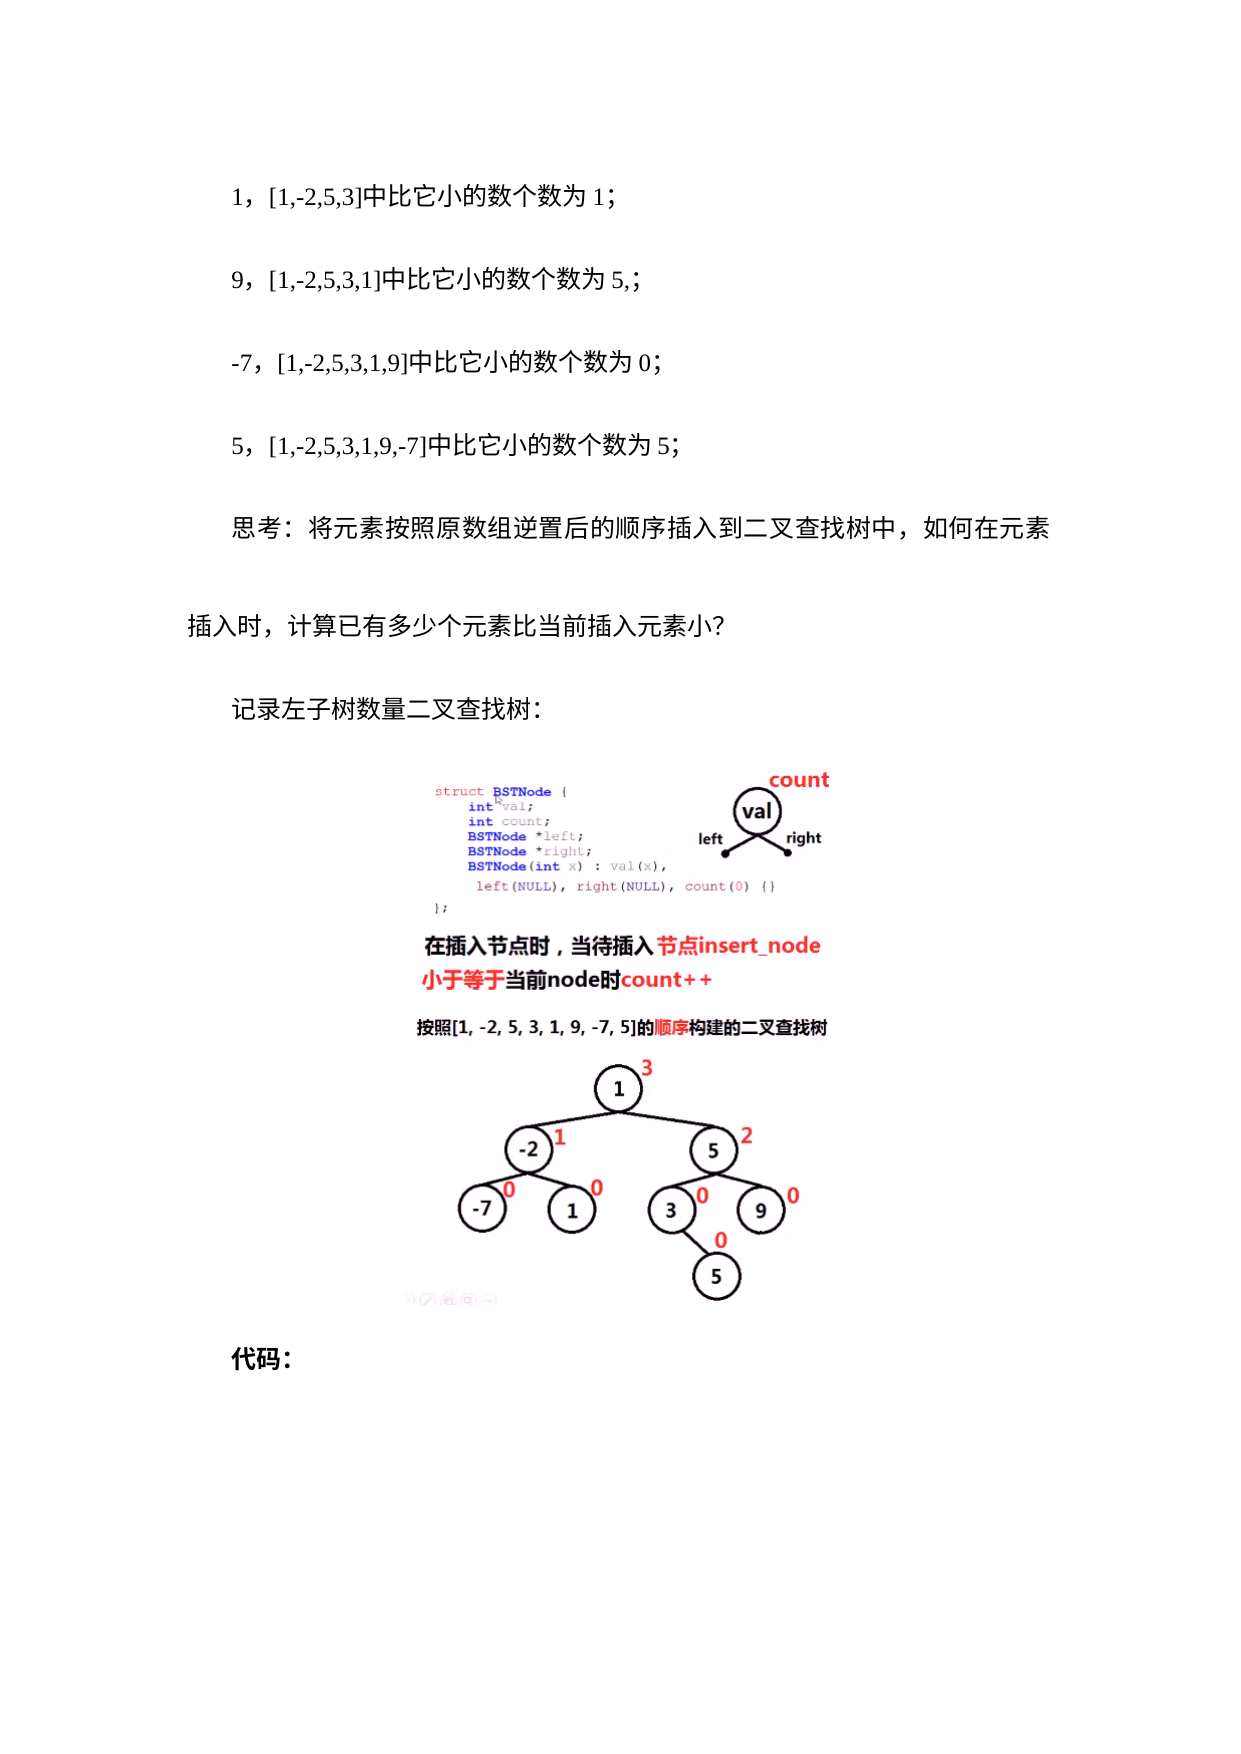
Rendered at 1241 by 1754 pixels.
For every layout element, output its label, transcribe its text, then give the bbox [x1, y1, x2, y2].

text -7，[1,-2,5,3,1,9]中比它小的数个数为0； [187, 328, 1053, 393]
picture [404, 764, 837, 1305]
text 代码： [187, 1325, 1053, 1390]
text 1，[1,-2,5,3]中比它小的数个数为1； [187, 162, 1053, 227]
text 9，[1,-2,5,3,1]中比它小的数个数为5,； [187, 245, 1053, 310]
text 思考：将元素按照原数组逆置后的顺序插入到二叉查找树中，如何在元素插入时，计算已有多少个元素比当前插入元素小？ [187, 494, 1053, 657]
text 5，[1,-2,5,3,1,9,-7]中比它小的数个数为5； [187, 411, 1053, 476]
text 记录左子树数量二叉查找树： [187, 675, 1053, 740]
